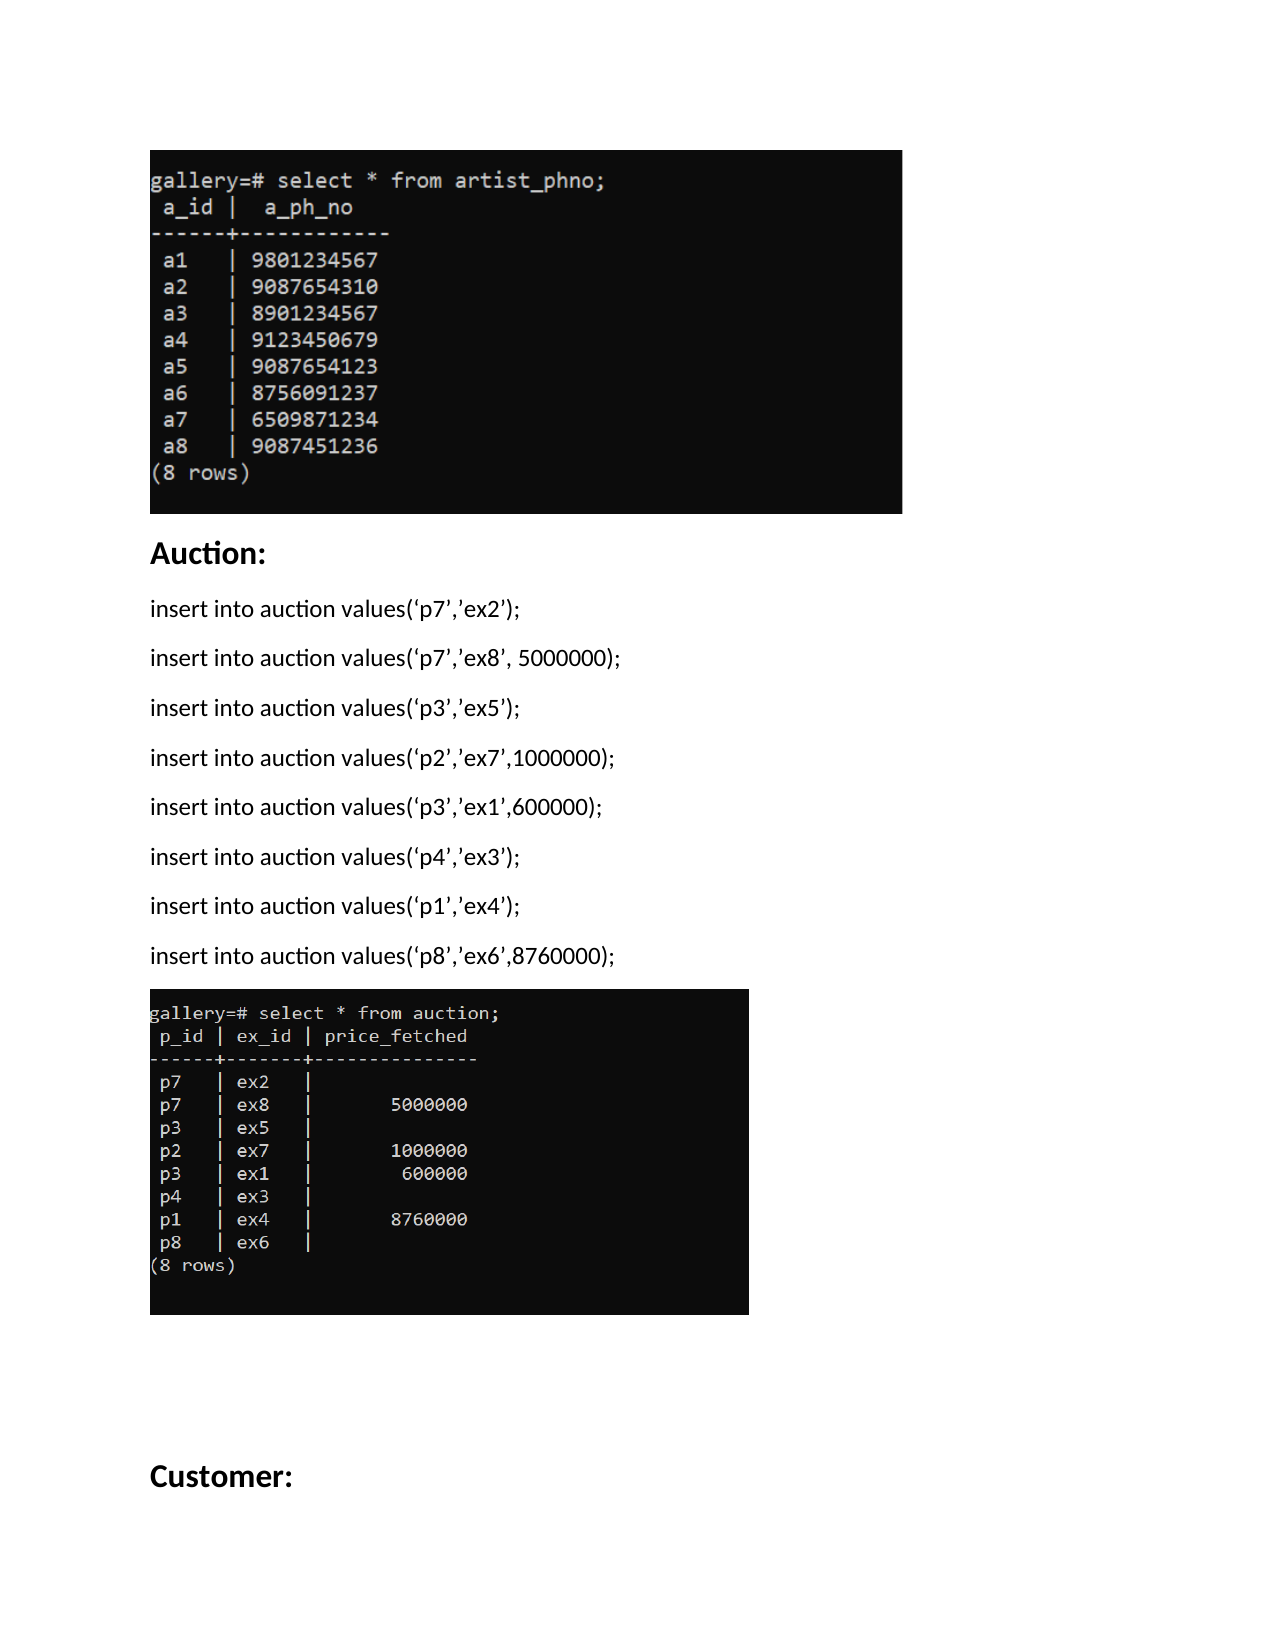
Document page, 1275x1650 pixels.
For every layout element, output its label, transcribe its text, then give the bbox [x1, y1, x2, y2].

text insert into auction values(‘p7’,’ex2’); [150, 593, 1125, 623]
text insert into auction values(‘p3’,’ex1’,600000); [150, 791, 1125, 822]
text insert into auction values(‘p2’,’ex7’,1000000); [150, 742, 1125, 772]
picture [150, 150, 903, 514]
text insert into auction values(‘p1’,’ex4’); [150, 890, 1125, 921]
text insert into auction values(‘p4’,’ex3’); [150, 841, 1125, 871]
text insert into auction values(‘p3’,’ex5’); [150, 692, 1125, 723]
text Auction: [150, 532, 1125, 573]
text Customer: [150, 1455, 1125, 1495]
picture [150, 989, 749, 1315]
text insert into auction values(‘p8’,’ex6’,8760000); [150, 940, 1125, 971]
text insert into auction values(‘p7’,’ex8’, 5000000); [150, 642, 1125, 673]
